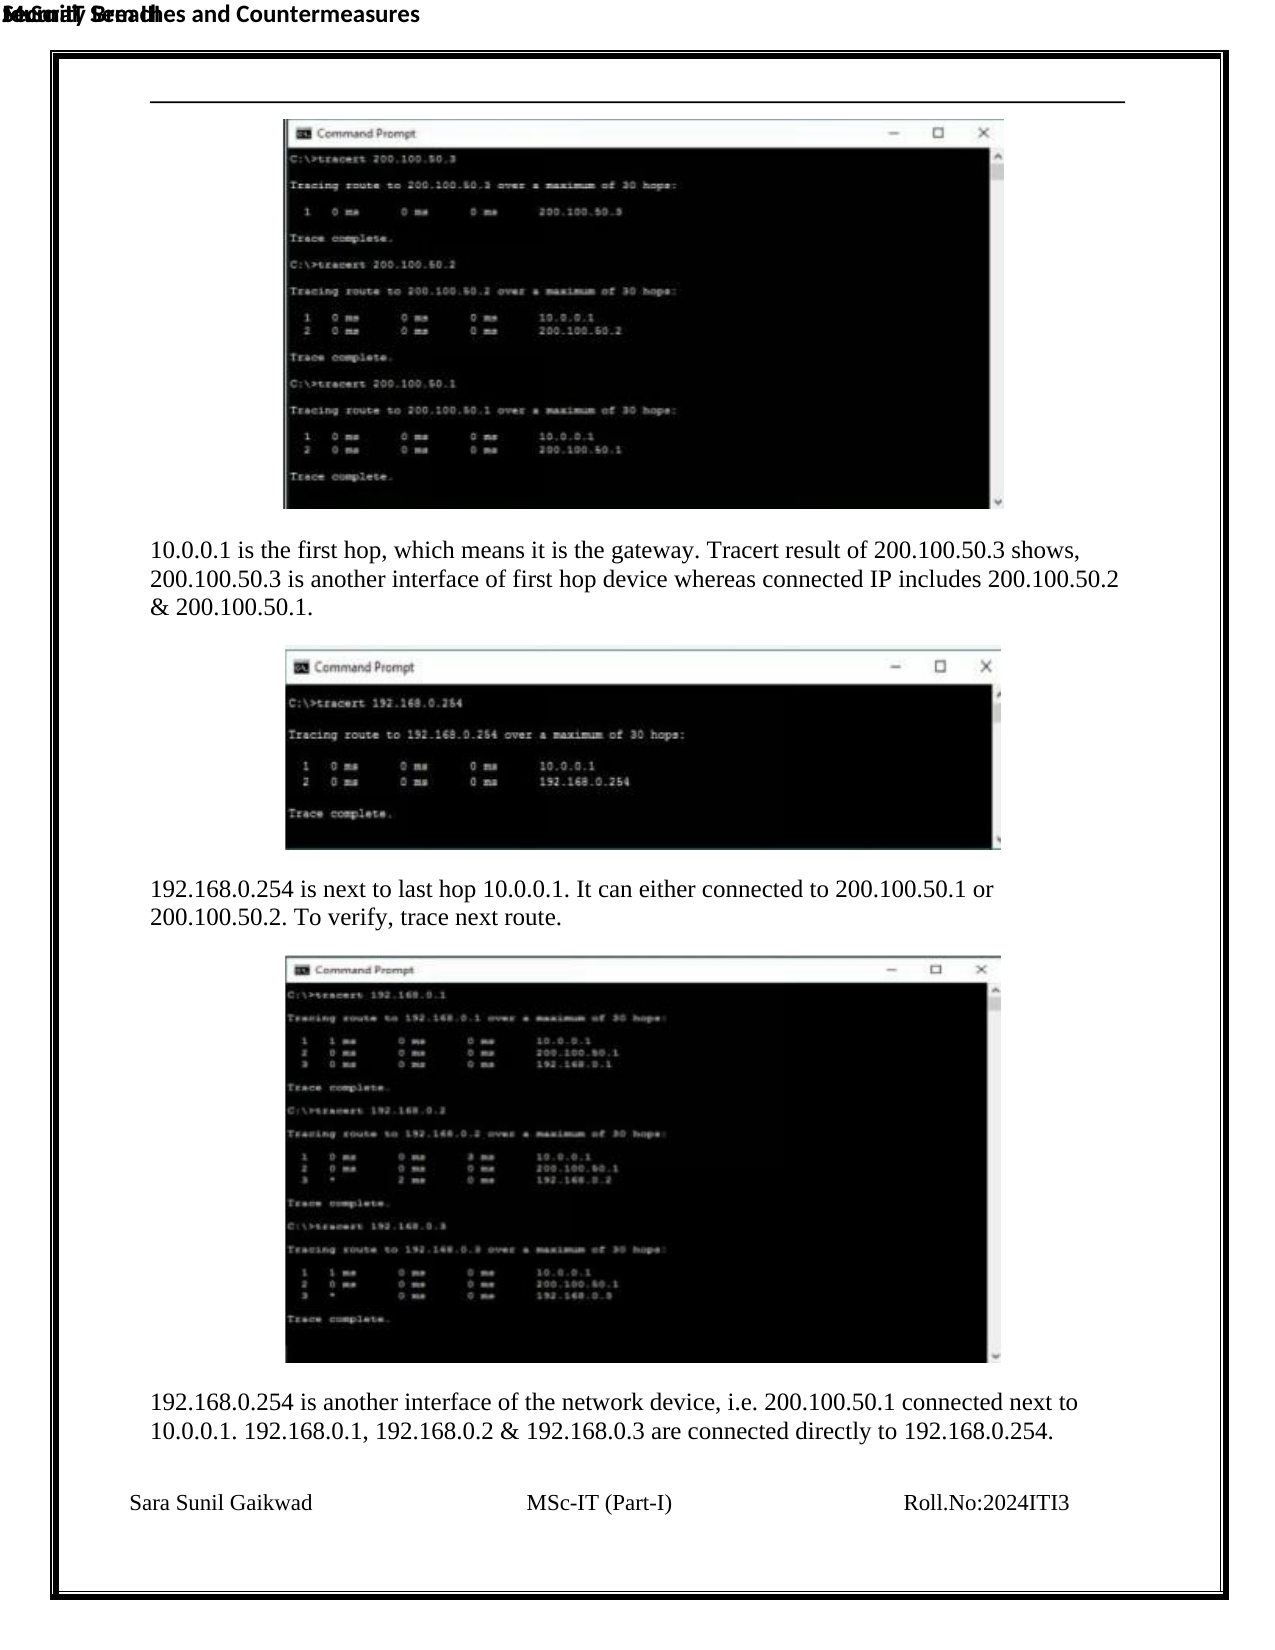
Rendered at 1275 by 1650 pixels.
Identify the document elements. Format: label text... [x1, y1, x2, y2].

picture [282, 119, 1004, 509]
text 10.0.0.1 is the first hop, which means it is the gateway. Tracert result of 200.100.50.3 shows, 200.100.50.3 is another interface of first hop device whereas connected IP includes 200.100.50.2 & 200.100.50.1. [150, 535, 1121, 621]
picture [285, 645, 1001, 850]
picture [285, 955, 1001, 1363]
